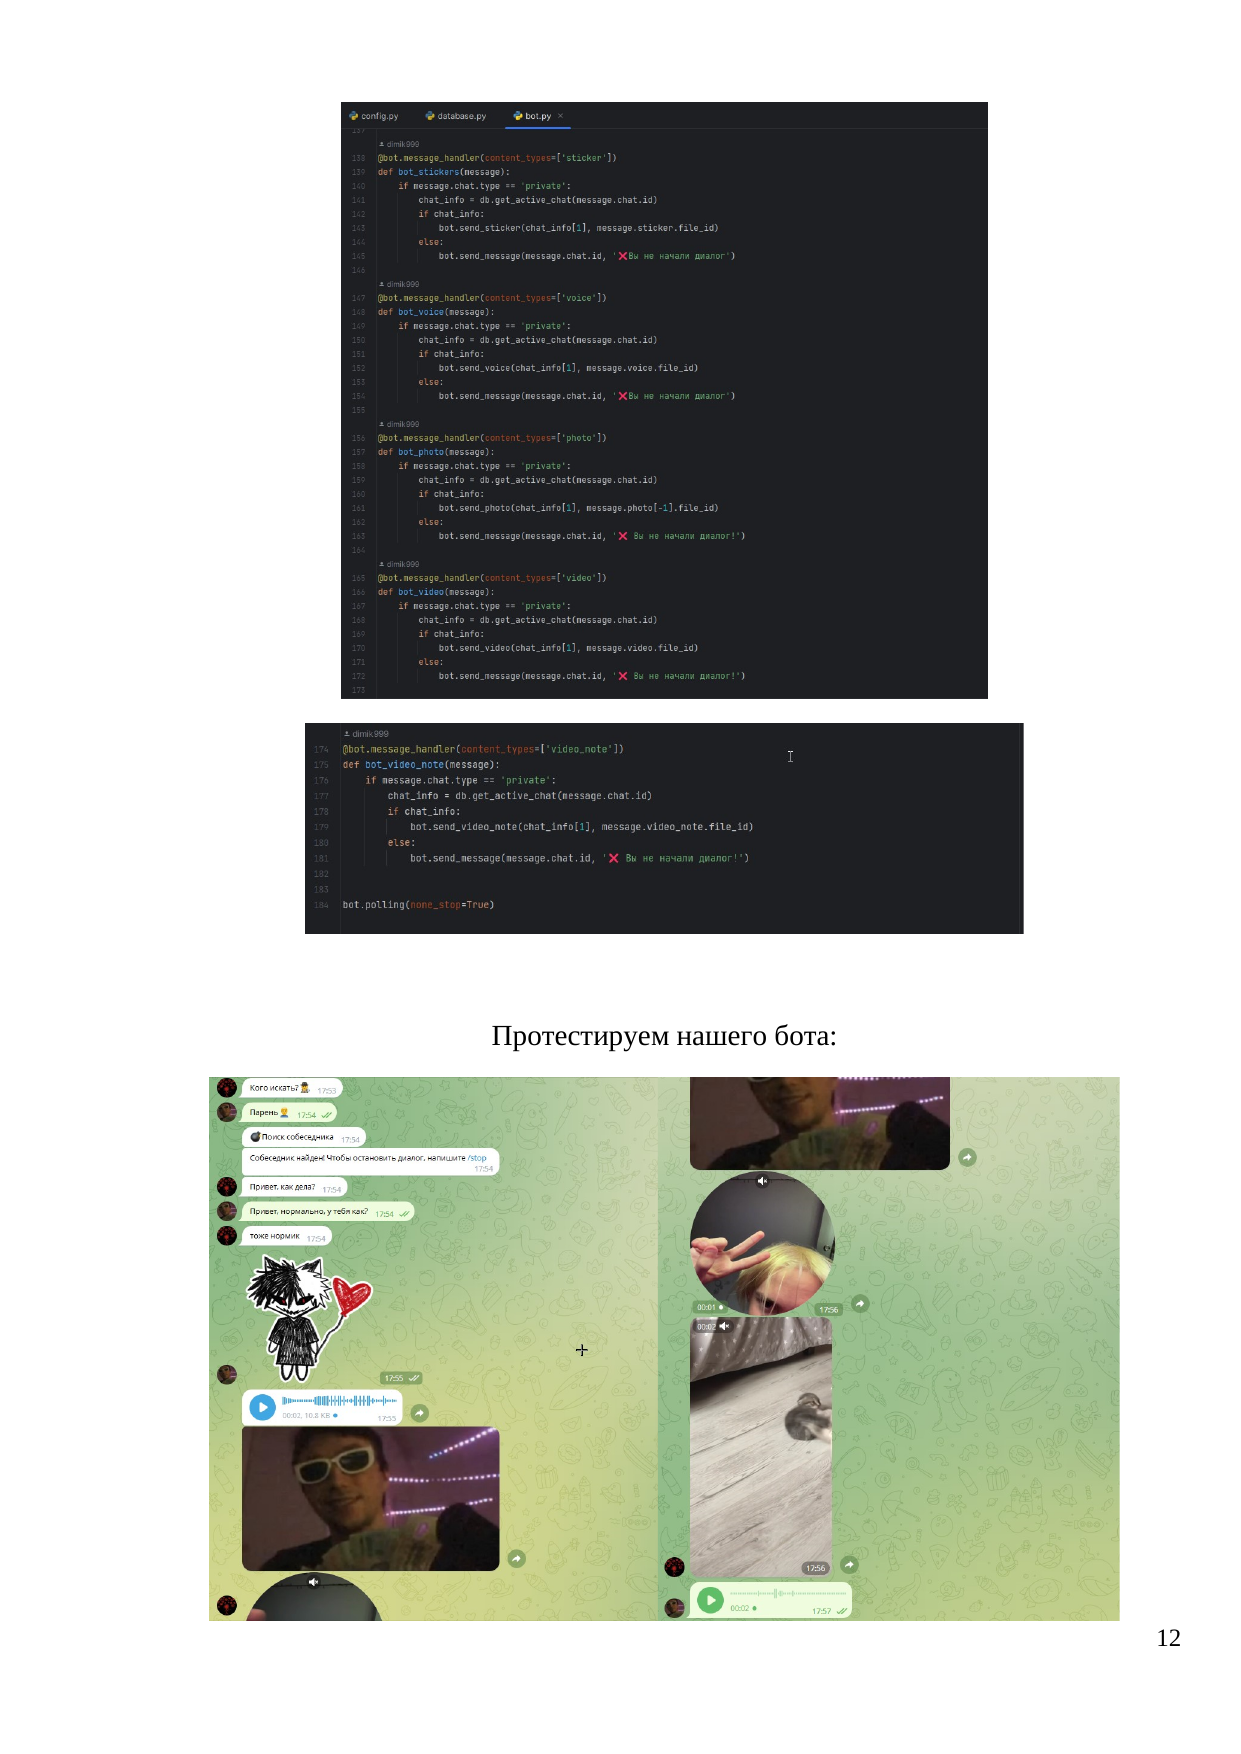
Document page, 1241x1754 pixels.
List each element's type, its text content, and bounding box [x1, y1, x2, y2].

picture [341, 102, 988, 699]
picture [305, 723, 1024, 934]
picture [209, 1077, 1120, 1621]
text Протестируем нашего бота: [74, 1018, 1181, 1052]
